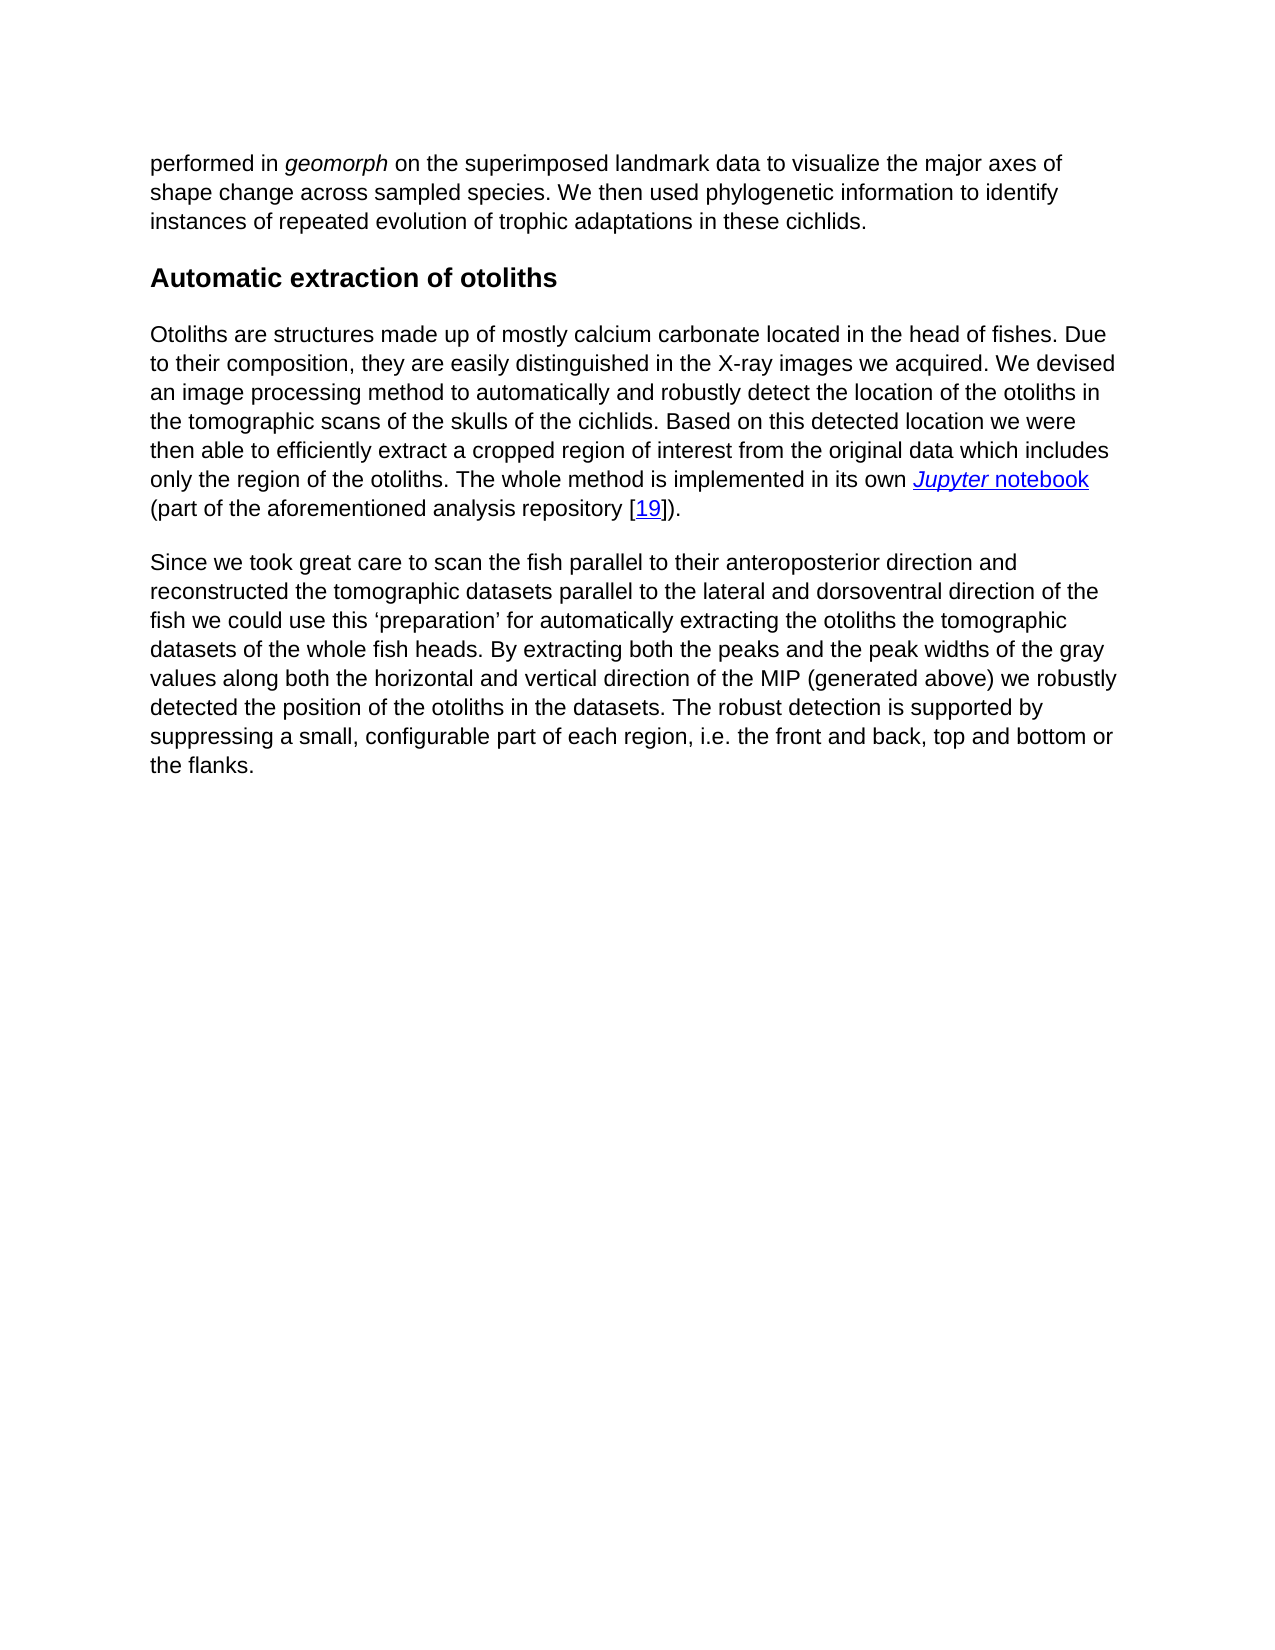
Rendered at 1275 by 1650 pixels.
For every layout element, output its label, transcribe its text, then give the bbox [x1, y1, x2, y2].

text Since we took great care to scan the fish parallel to their anteroposterior direction and reconstructed the tomographic datasets parallel to the lateral and dorsoventral direction of the fish we could use this ‘preparation’ for automatically extracting the otoliths the tomographic datasets of the whole fish heads. By extracting both the peaks and the peak widths of the gray values along both the horizontal and vertical direction of the MIP (generated above) we robustly detected the position of the otoliths in the datasets. The robust detection is supported by suppressing a small, configurable part of each region, i.e. the front and back, top and bottom or the flanks. [150, 549, 1125, 778]
text Otoliths are structures made up of mostly calcium carbonate located in the head of fishes. Due to their composition, they are easily distinguished in the X-ray images we acquired. We devised an image processing method to automatically and robustly detect the location of the otoliths in the tomographic scans of the skulls of the cichlids. Based on this detected location we were then able to efficiently extract a cropped region of interest from the original data which includes only the region of the otoliths. The whole method is implemented in its own Jupyter notebook (part of the aforementioned analysis repository [19]). [150, 321, 1125, 521]
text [150, 150, 1125, 234]
subtitle Automatic extraction of otoliths [150, 262, 1125, 293]
